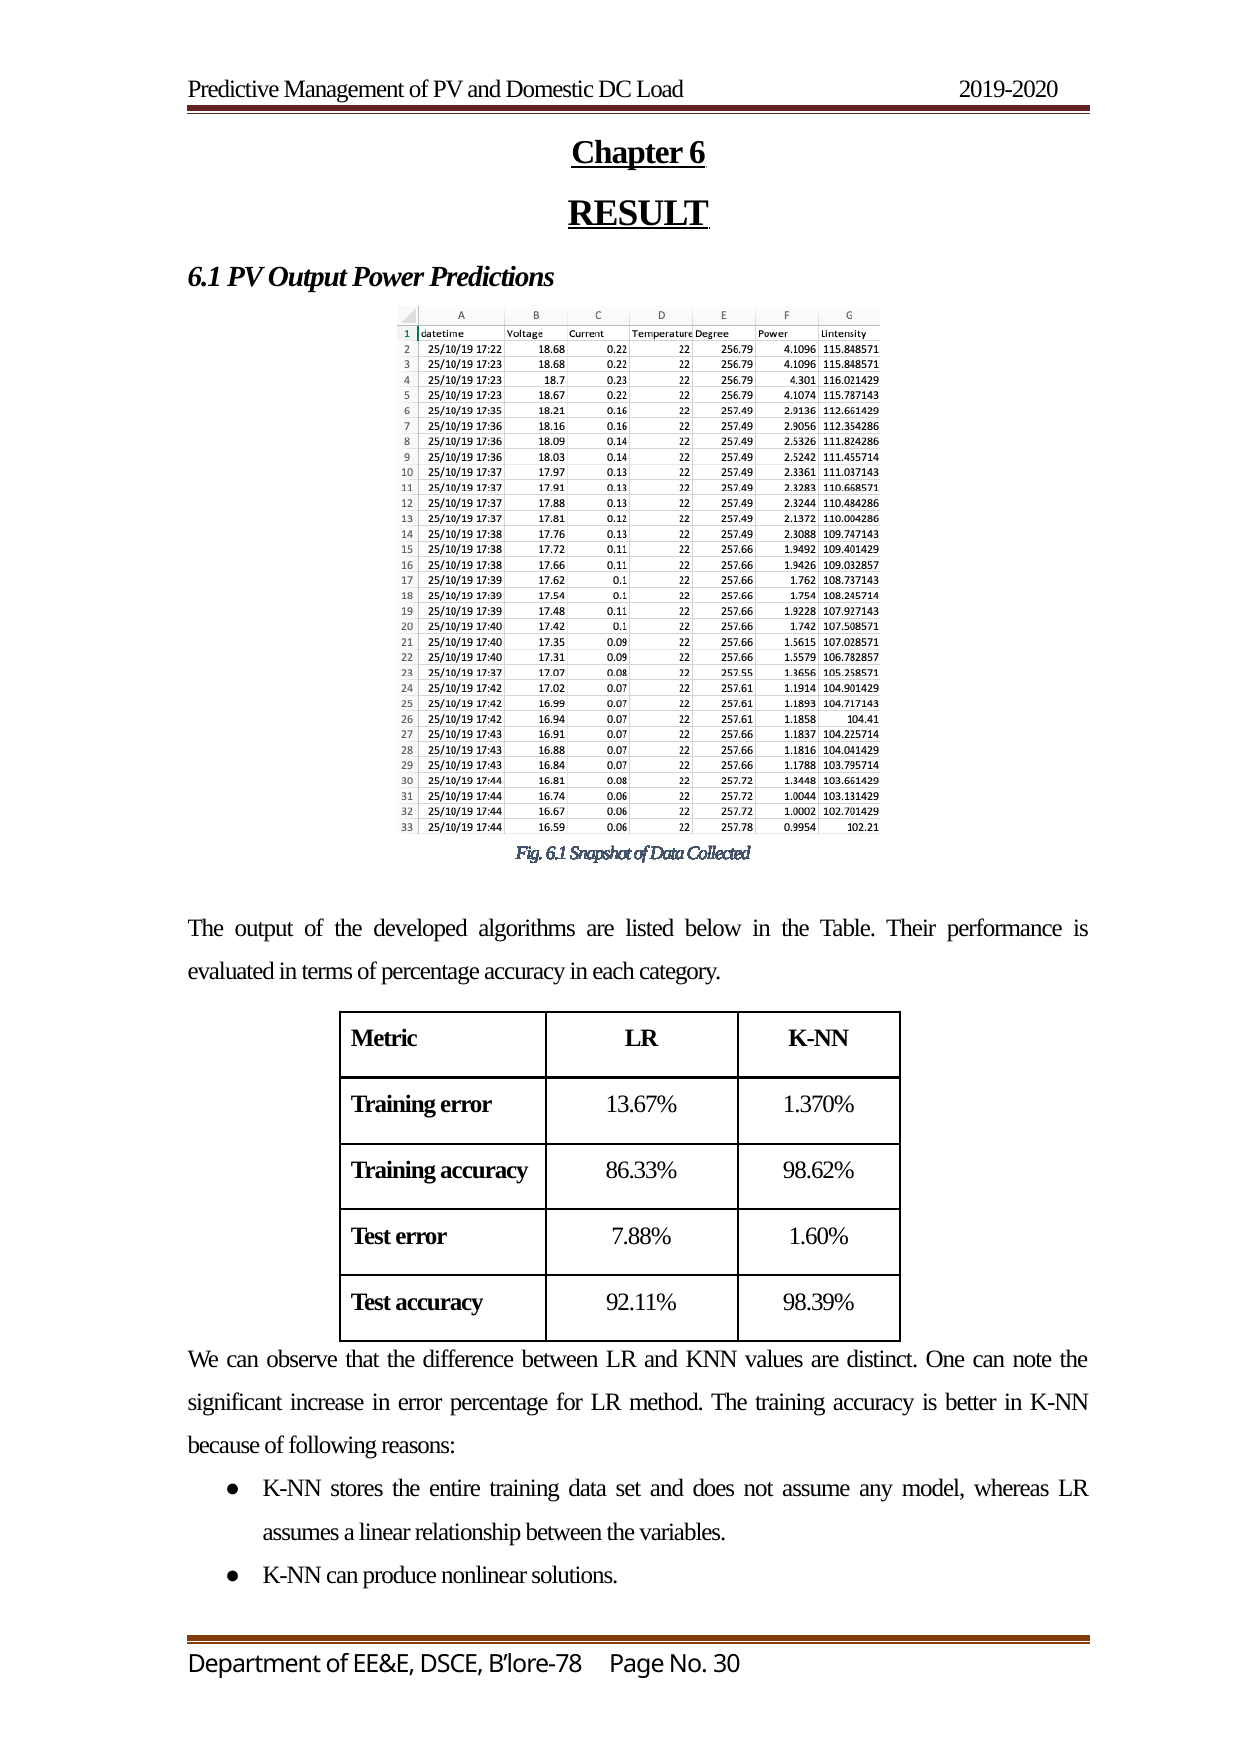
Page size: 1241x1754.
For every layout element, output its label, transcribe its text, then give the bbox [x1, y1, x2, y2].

subtitle 6.1 PV Output Power Predictions [187, 259, 1090, 292]
table_cell 1.370% [739, 1079, 899, 1142]
table_cell Test accuracy [341, 1276, 545, 1340]
table_header Metric [341, 1013, 545, 1076]
table_cell 7.88% [547, 1210, 737, 1274]
table_header K-NN [739, 1013, 899, 1076]
table_cell 98.62% [739, 1145, 899, 1208]
table_cell 13.67% [547, 1079, 737, 1142]
table_cell 86.33% [547, 1145, 737, 1208]
subtitle Chapter 6 [187, 132, 1090, 171]
picture [397, 306, 880, 834]
text We can observe that the difference between LR and KNN values are distinct. One can note the significant increase in error percentage for LR method. The training accuracy is better in K-NN because of following reasons: [187, 1344, 1090, 1459]
table_cell 92.11% [547, 1276, 737, 1340]
table_cell 98.39% [739, 1276, 899, 1340]
table_header LR [547, 1013, 737, 1076]
list K-NN stores the entire training data set and does not assume any model, whereas LR assumes a linear relationship between the variables. [225, 1473, 1090, 1545]
table_cell Training error [341, 1079, 545, 1142]
list K-NN can produce nonlinear solutions. [225, 1560, 1090, 1588]
table_cell Test error [341, 1210, 545, 1274]
table_cell 1.60% [739, 1210, 899, 1274]
title RESULT [187, 190, 1090, 233]
text The output of the developed algorithms are listed below in the Table. Their performance is evaluated in terms of percentage accuracy in each category. [187, 913, 1090, 985]
table_cell Training accuracy [341, 1145, 545, 1208]
